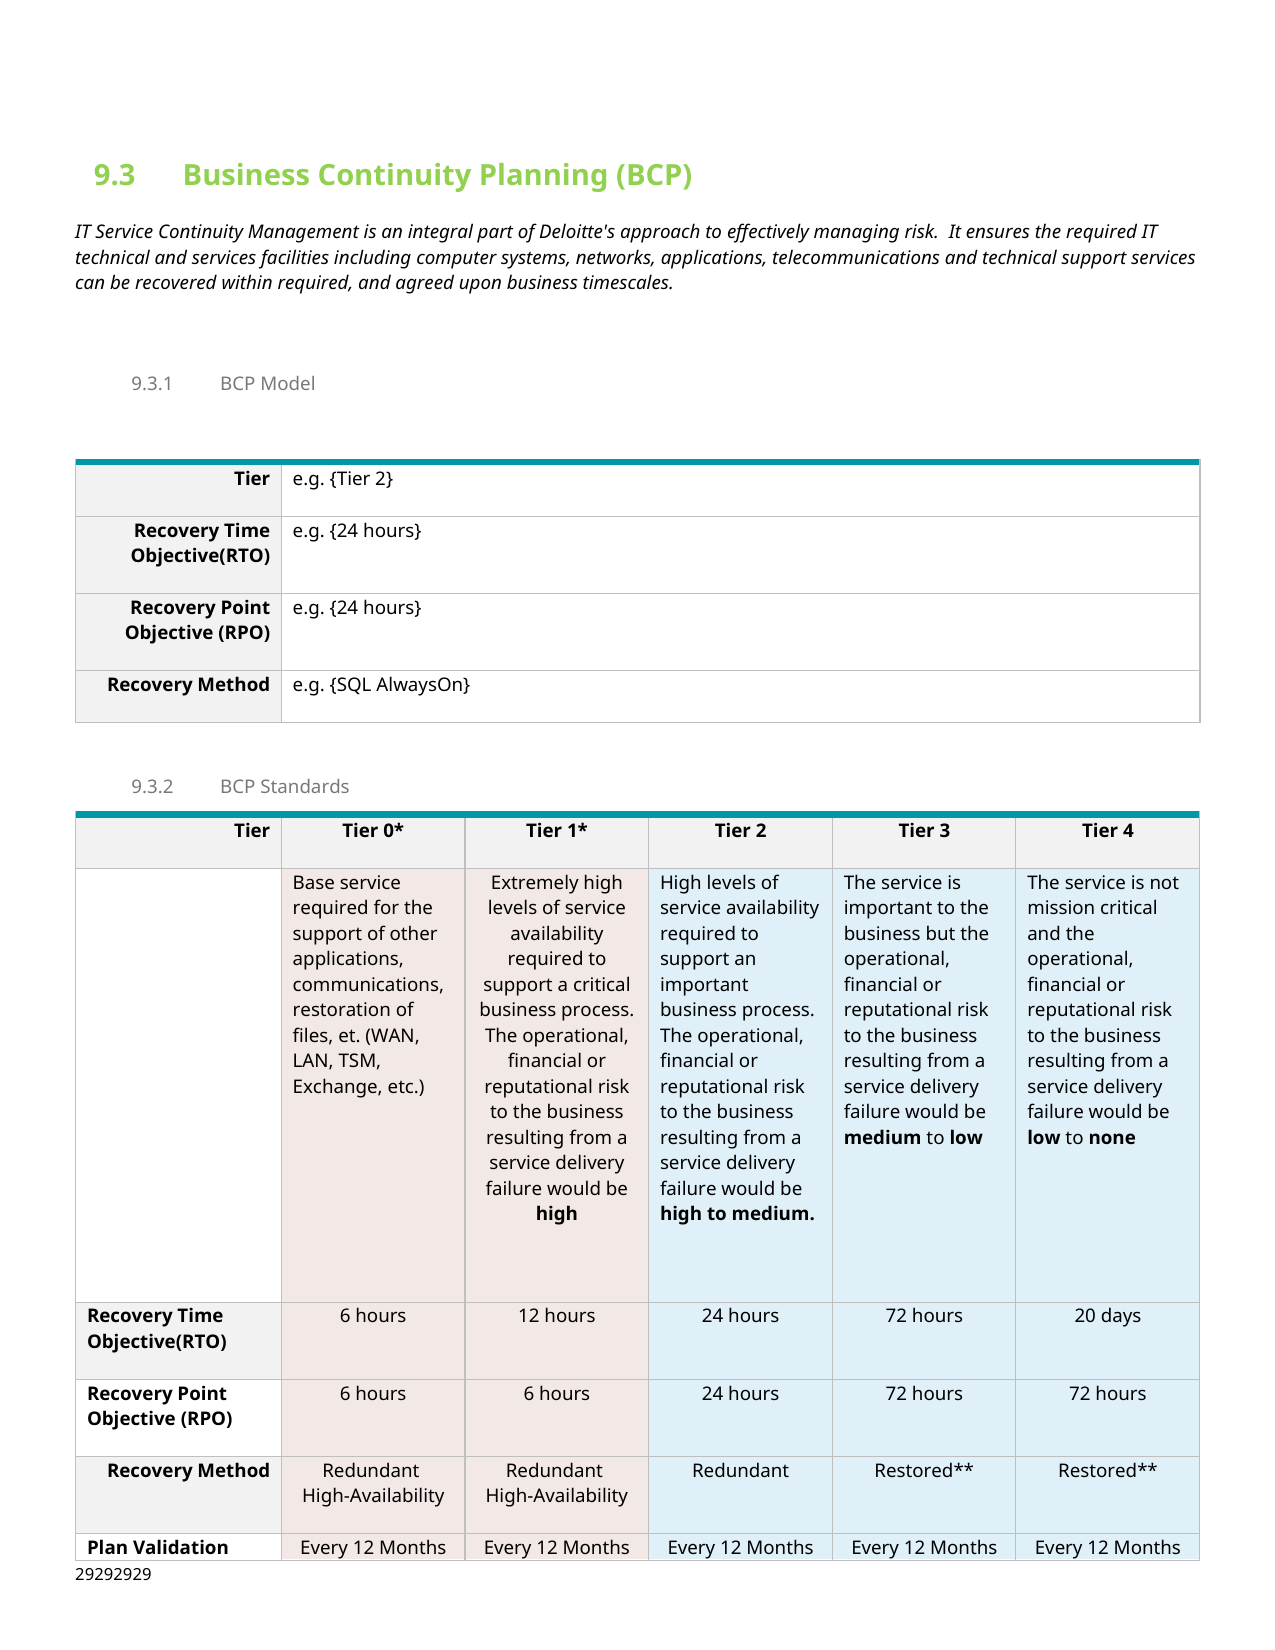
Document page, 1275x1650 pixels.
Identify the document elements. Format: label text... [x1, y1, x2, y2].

table_cell Recovery Time Objective(RTO) [76, 1303, 281, 1379]
table_cell Every 12 Months [833, 1534, 1015, 1559]
table_cell 12 hours [466, 1303, 648, 1379]
table_cell 6 hours [282, 1303, 464, 1379]
table_cell Redundant High-Availability [466, 1457, 648, 1533]
table_cell The service is not mission critical and the operational, financial or reputational risk to the business resulting from a service delivery failure would be low to none [1016, 869, 1199, 1302]
table_cell 72 hours [833, 1380, 1015, 1456]
table_cell Recovery Method [76, 1457, 281, 1533]
table_header Tier 3 [833, 818, 1015, 868]
table_cell Every 12 Months [282, 1534, 464, 1559]
subtitle BCP Standards [131, 773, 1200, 799]
table_header Tier 2 [649, 818, 832, 868]
table_cell 24 hours [649, 1303, 832, 1379]
table_cell Redundant High-Availability [282, 1457, 464, 1533]
table_cell Restored** [1016, 1457, 1199, 1533]
table_cell Base service required for the support of other applications, communications, restoration of files, et. (WAN, LAN, TSM, Exchange, etc.) [282, 869, 464, 1302]
table_cell e.g. {SQL AlwaysOn} [282, 671, 1199, 722]
table_cell Plan Validation Frequency [76, 1534, 281, 1559]
table_cell 72 hours [1016, 1380, 1199, 1456]
table_cell e.g. {24 hours} [282, 594, 1199, 670]
table_cell Every 12 Months [466, 1534, 648, 1559]
table_cell The service is important to the business but the operational, financial or reputational risk to the business resulting from a service delivery failure would be medium to low [833, 869, 1015, 1302]
table_cell 6 hours [466, 1380, 648, 1456]
table_cell Recovery Point Objective (RPO) [76, 594, 281, 670]
table_cell Extremely high levels of service availability required to support a critical business process. The operational, financial or reputational risk to the business resulting from a service delivery failure would be high [466, 869, 648, 1302]
table_header Tier 0* [282, 818, 464, 868]
table_cell Recovery Method [76, 671, 281, 722]
table_header Tier [76, 818, 281, 868]
table_header Tier 1* [466, 818, 648, 868]
table_cell Recovery Time Objective(RTO) [76, 517, 281, 593]
table_cell Every 12 Months [1016, 1534, 1199, 1559]
table_cell 24 hours [649, 1380, 832, 1456]
table_cell 72 hours [833, 1303, 1015, 1379]
table_header Tier 4 [1016, 818, 1199, 868]
table_header Tier [76, 465, 281, 516]
table_cell Restored** [833, 1457, 1015, 1533]
table_cell [76, 869, 281, 1302]
table_header e.g. {Tier 2} [282, 465, 1199, 516]
table_cell e.g. {24 hours} [282, 517, 1199, 593]
subtitle BCP Model [131, 371, 1200, 396]
table_cell Recovery Point Objective (RPO) [76, 1380, 281, 1456]
table_cell Every 12 Months [649, 1534, 832, 1559]
table_cell 6 hours [282, 1380, 464, 1456]
text IT Service Continuity Management is an integral part of Deloitte's approach to effectively managing risk. It ensures the required IT technical and services facilities including computer systems, networks, applications, telecommunications and technical support services can be recovered within required, and agreed upon business timescales. [75, 218, 1200, 295]
table_cell 20 days [1016, 1303, 1199, 1379]
table_cell High levels of service availability required to support an important business process. The operational, financial or reputational risk to the business resulting from a service delivery failure would be high to medium. [649, 869, 832, 1302]
table_cell Redundant [649, 1457, 832, 1533]
subtitle Business Continuity Planning (BCP) [94, 154, 1200, 193]
